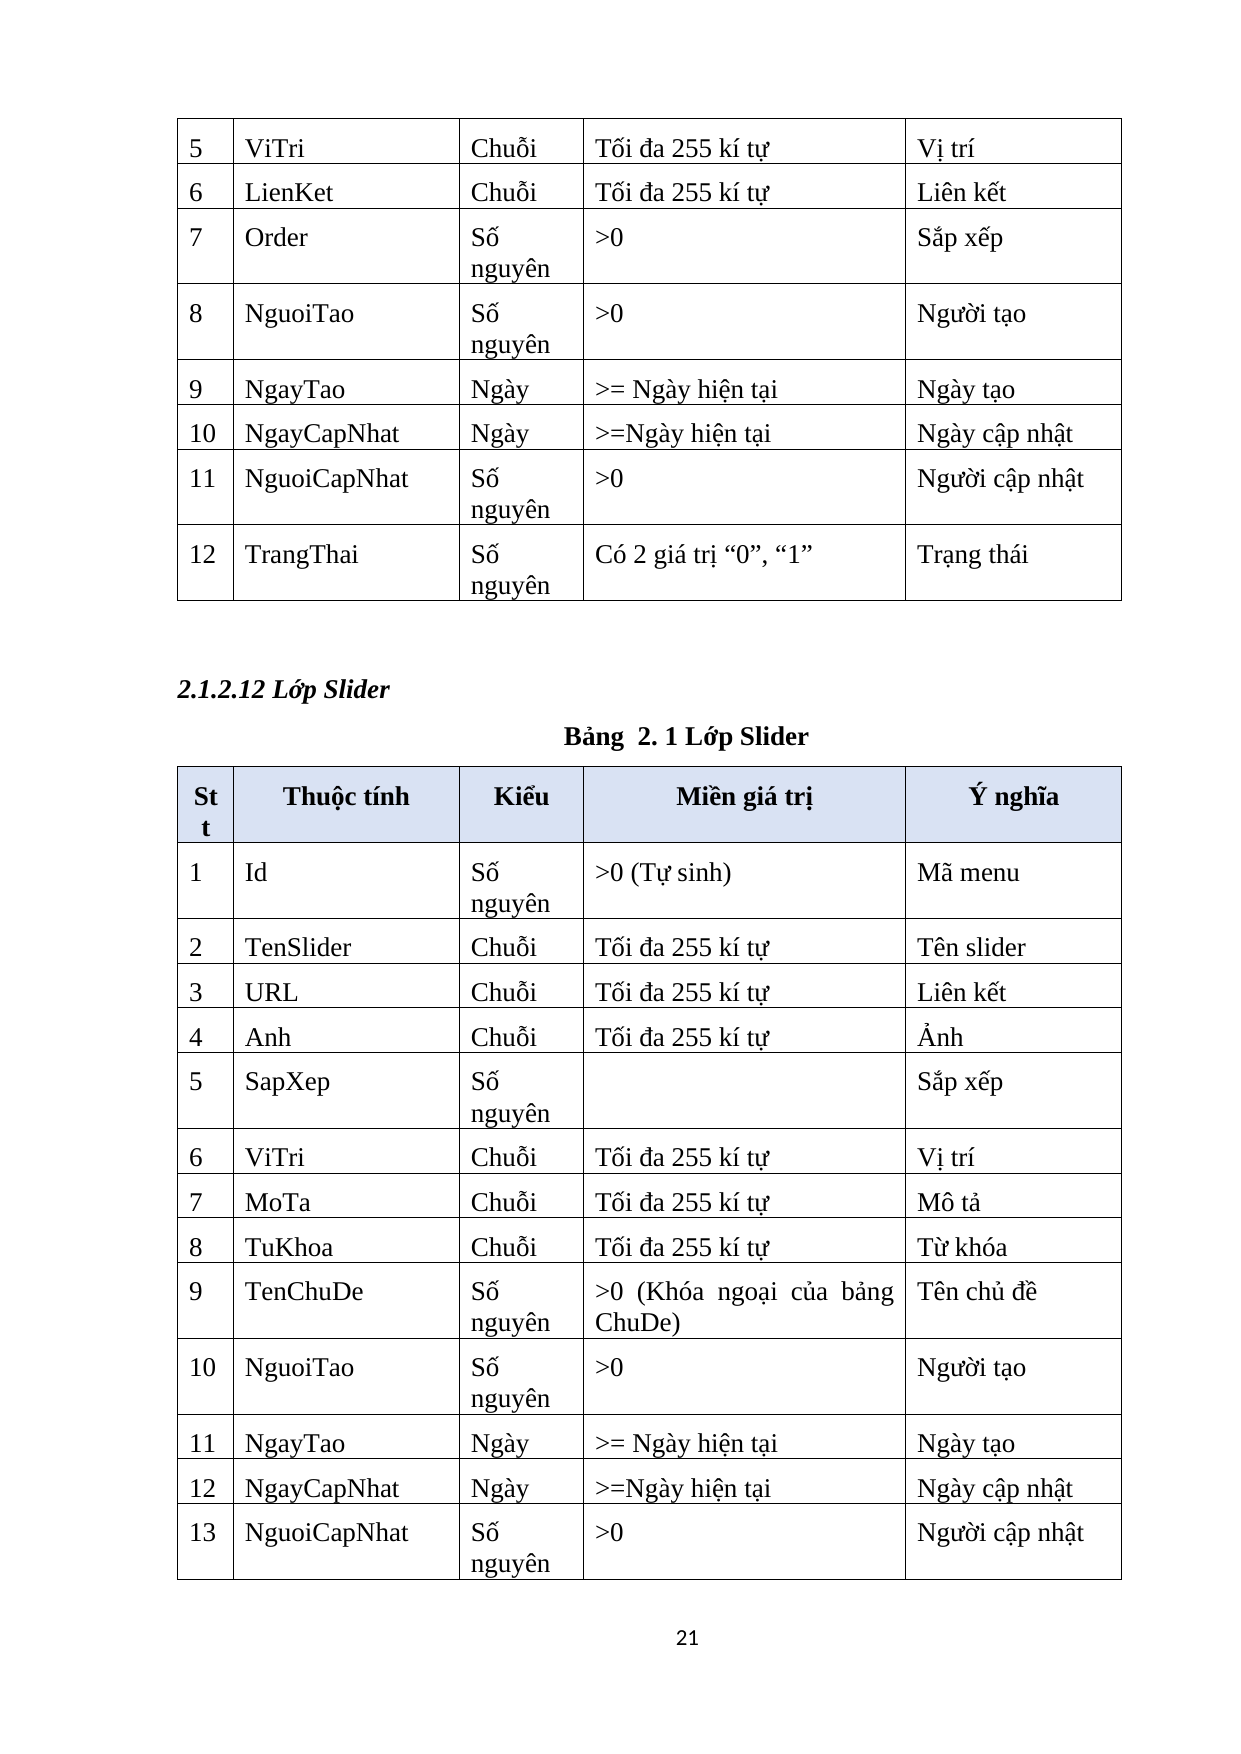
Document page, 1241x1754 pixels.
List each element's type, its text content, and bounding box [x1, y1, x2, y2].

table_cell >= Ngày hiện tại [584, 1415, 905, 1458]
table_cell Anh [234, 1008, 459, 1052]
table_cell Số nguyên [460, 1053, 583, 1128]
table_cell >0 [584, 209, 905, 283]
table_cell Liên kết [906, 964, 1121, 1007]
table_cell TuKhoa [234, 1218, 459, 1262]
table_cell 13 [178, 1504, 233, 1579]
table_cell Sắp xếp [906, 209, 1121, 283]
table_cell Chuỗi [460, 919, 583, 963]
table_cell >=Ngày hiện tại [584, 405, 905, 448]
table_cell Id [234, 843, 459, 918]
table_header Thuộc tính [234, 767, 459, 842]
table_cell 7 [178, 1174, 233, 1217]
table_cell 1 [178, 843, 233, 918]
table_header Ý nghĩa [906, 767, 1121, 842]
table_cell Ngày [460, 360, 583, 404]
table_cell 12 [178, 525, 233, 600]
table_cell Chuỗi [460, 1174, 583, 1217]
table_cell Trạng thái [906, 525, 1121, 600]
table_cell NgayCapNhat [234, 405, 459, 448]
table_cell URL [234, 964, 459, 1007]
table_cell NguoiCapNhat [234, 450, 459, 524]
table_cell NgayCapNhat [234, 1459, 459, 1503]
table_cell TenChuDe [234, 1263, 459, 1338]
table_cell Ảnh [906, 1008, 1121, 1052]
table_cell Order [234, 209, 459, 283]
table_cell Vị trí [906, 119, 1121, 163]
table_cell Số nguyên [460, 1339, 583, 1413]
table_cell >0 [584, 1339, 905, 1413]
table_cell Ngày [460, 1415, 583, 1458]
table_cell Người tạo [906, 1339, 1121, 1413]
table_cell Tối đa 255 kí tự [584, 1129, 905, 1172]
table_cell SapXep [234, 1053, 459, 1128]
table_cell Liên kết [906, 164, 1121, 207]
table_cell NguoiTao [234, 284, 459, 359]
table_header Miền giá trị [584, 767, 905, 842]
table_cell Tối đa 255 kí tự [584, 119, 905, 163]
table_cell Người tạo [906, 284, 1121, 359]
table_cell 2 [178, 919, 233, 963]
table_cell Từ khóa [906, 1218, 1121, 1262]
text Lớp Slider [177, 673, 1122, 704]
table_cell Tối đa 255 kí tự [584, 1218, 905, 1262]
table_cell >0 [584, 284, 905, 359]
table_cell 3 [178, 964, 233, 1007]
table_cell >0 [584, 1504, 905, 1579]
table_cell Có 2 giá trị “0”, “1” [584, 525, 905, 600]
table_cell Người cập nhật [906, 450, 1121, 524]
table_cell Ngày cập nhật [906, 405, 1121, 448]
table_cell >=Ngày hiện tại [584, 1459, 905, 1503]
table_cell Mô tả [906, 1174, 1121, 1217]
table_cell Vị trí [906, 1129, 1121, 1172]
table_cell NgayTao [234, 1415, 459, 1458]
table_cell Sắp xếp [906, 1053, 1121, 1128]
table_cell 10 [178, 1339, 233, 1413]
table_cell Ngày [460, 1459, 583, 1503]
table_cell 5 [178, 1053, 233, 1128]
table_cell 11 [178, 1415, 233, 1458]
table_cell Tối đa 255 kí tự [584, 1008, 905, 1052]
table_cell 9 [178, 360, 233, 404]
table_cell NguoiTao [234, 1339, 459, 1413]
table_cell Số nguyên [460, 525, 583, 600]
table_cell Tối đa 255 kí tự [584, 1174, 905, 1217]
table_cell ViTri [234, 119, 459, 163]
table_cell Chuỗi [460, 164, 583, 207]
table_header Stt [178, 767, 233, 842]
table_cell ViTri [234, 1129, 459, 1172]
text Lớp Slider [236, 719, 1122, 751]
table_cell >0 (Khóa ngoại của bảng ChuDe) [584, 1263, 905, 1338]
table_cell Tối đa 255 kí tự [584, 164, 905, 207]
table_cell NguoiCapNhat [234, 1504, 459, 1579]
table_cell Tối đa 255 kí tự [584, 964, 905, 1007]
table_cell 10 [178, 405, 233, 448]
table_cell Người cập nhật [906, 1504, 1121, 1579]
table_cell Ngày cập nhật [906, 1459, 1121, 1503]
table_cell 7 [178, 209, 233, 283]
table_cell 8 [178, 284, 233, 359]
table_cell Ngày tạo [906, 1415, 1121, 1458]
table_cell 6 [178, 1129, 233, 1172]
table_cell 5 [178, 119, 233, 163]
table_cell Tối đa 255 kí tự [584, 919, 905, 963]
table_cell Chuỗi [460, 119, 583, 163]
table_cell Ngày tạo [906, 360, 1121, 404]
table_cell Chuỗi [460, 1129, 583, 1172]
table_cell Mã menu [906, 843, 1121, 918]
table_cell Số nguyên [460, 1504, 583, 1579]
table_cell TrangThai [234, 525, 459, 600]
table_cell Ngày [460, 405, 583, 448]
table_header Kiểu [460, 767, 583, 842]
table_cell [584, 1053, 905, 1128]
table_cell NgayTao [234, 360, 459, 404]
table_cell 6 [178, 164, 233, 207]
table_cell >0 (Tự sinh) [584, 843, 905, 918]
table_cell Số nguyên [460, 284, 583, 359]
table_cell Số nguyên [460, 450, 583, 524]
table_cell Số nguyên [460, 1263, 583, 1338]
table_cell 8 [178, 1218, 233, 1262]
table_cell Số nguyên [460, 209, 583, 283]
table_cell Số nguyên [460, 843, 583, 918]
table_cell 9 [178, 1263, 233, 1338]
table_cell Chuỗi [460, 964, 583, 1007]
table_cell >= Ngày hiện tại [584, 360, 905, 404]
table_cell 11 [178, 450, 233, 524]
table_cell LienKet [234, 164, 459, 207]
table_cell 4 [178, 1008, 233, 1052]
table_cell Chuỗi [460, 1008, 583, 1052]
table_cell Chuỗi [460, 1218, 583, 1262]
table_cell TenSlider [234, 919, 459, 963]
table_cell >0 [584, 450, 905, 524]
table_cell Tên slider [906, 919, 1121, 963]
table_cell MoTa [234, 1174, 459, 1217]
table_cell 12 [178, 1459, 233, 1503]
table_cell Tên chủ đề [906, 1263, 1121, 1338]
